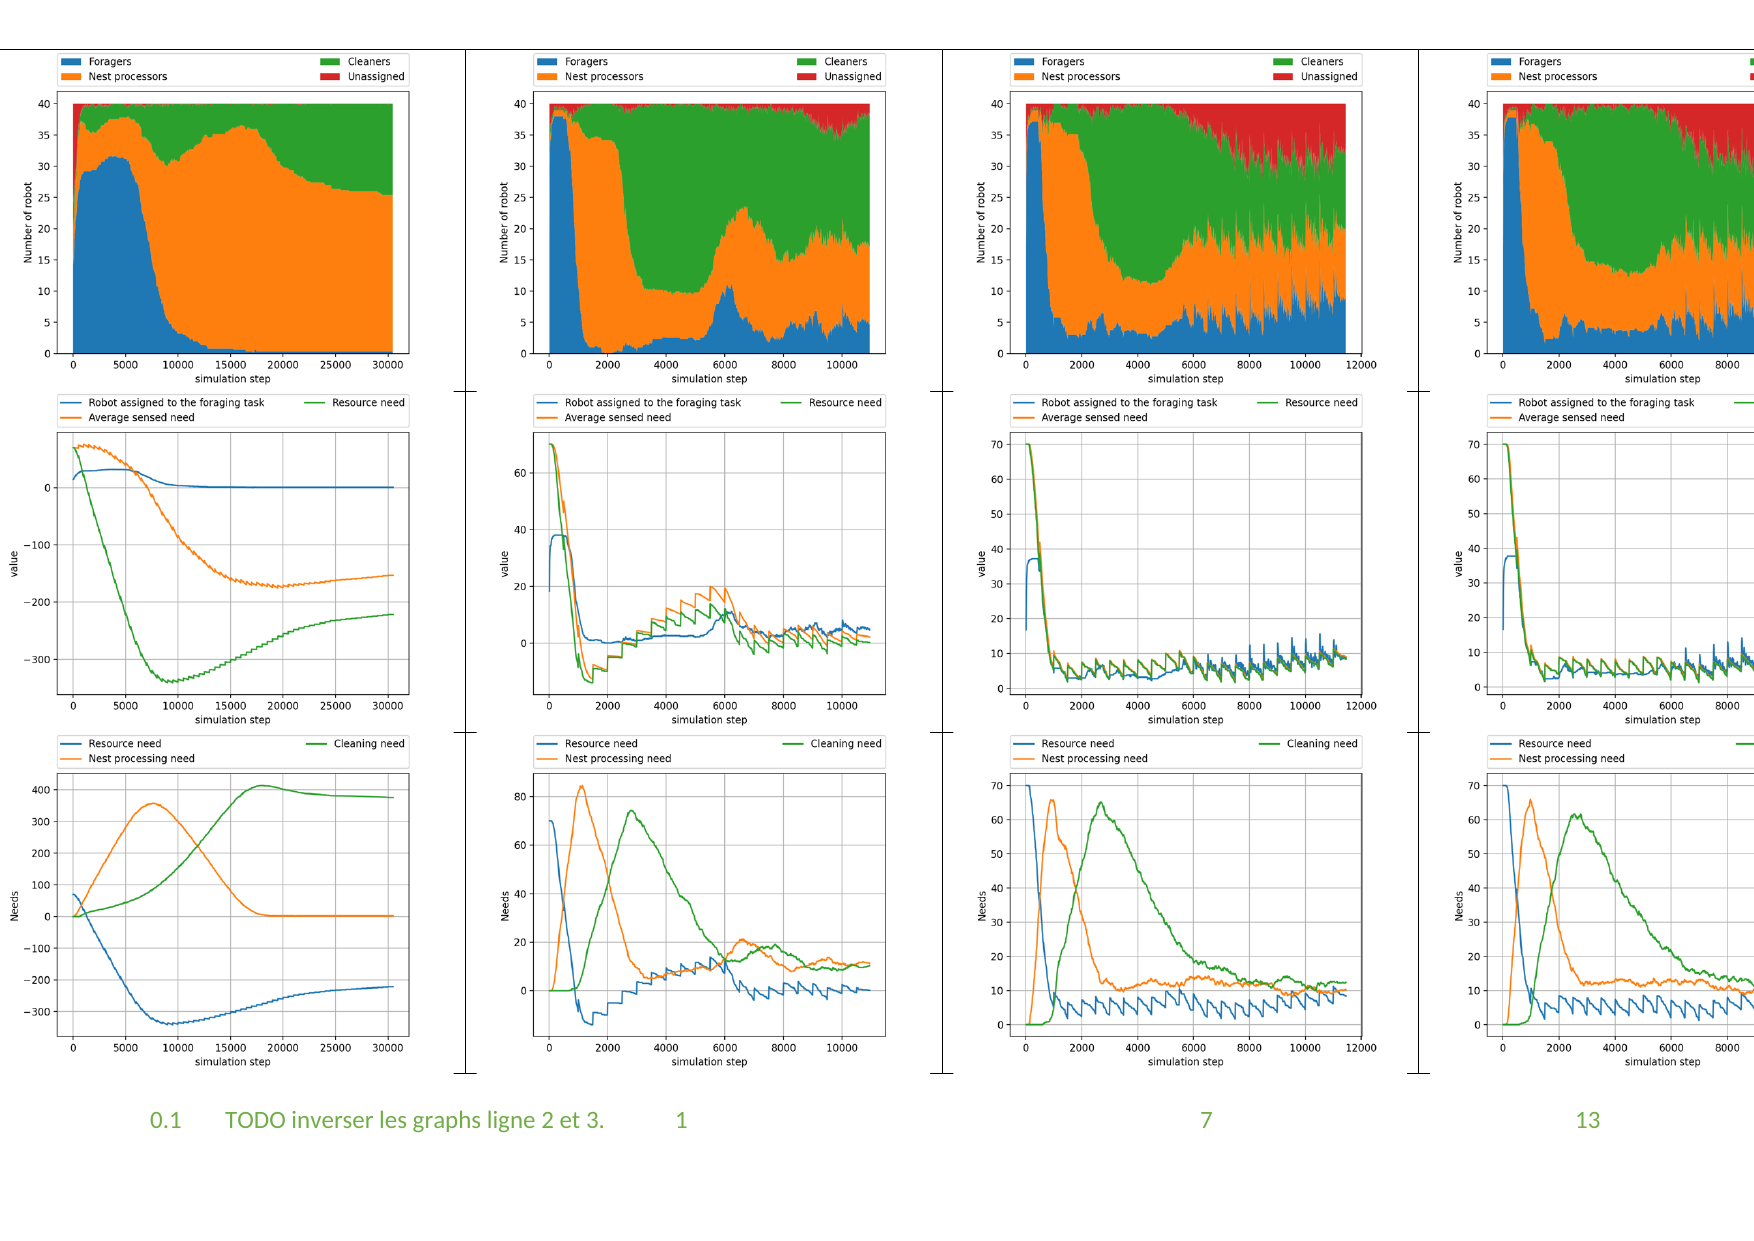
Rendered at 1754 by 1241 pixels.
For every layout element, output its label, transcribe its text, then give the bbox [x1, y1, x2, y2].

table_header [943, 50, 953, 391]
table_header [466, 50, 476, 391]
table_cell [1419, 733, 1430, 1073]
table_cell [466, 392, 476, 732]
table_cell [454, 733, 465, 1073]
table_cell [931, 392, 942, 732]
picture [1430, 50, 1754, 1074]
table_cell [1419, 392, 1430, 732]
table_cell [466, 733, 476, 1073]
picture [476, 50, 931, 1074]
text 0.1 TODO inverser les graphs ligne 2 et 3. 1 7 13 [150, 1105, 1604, 1135]
table_cell [943, 733, 953, 1073]
table_cell [943, 392, 953, 732]
picture [0, 50, 454, 1074]
table_header [1407, 50, 1418, 391]
table_header [454, 50, 465, 391]
table_header [931, 50, 942, 391]
picture [953, 50, 1407, 1074]
table_cell [1407, 392, 1418, 732]
table_cell [454, 392, 465, 732]
table_header [1419, 50, 1430, 391]
table_cell [1407, 733, 1418, 1073]
table_cell [931, 733, 942, 1073]
